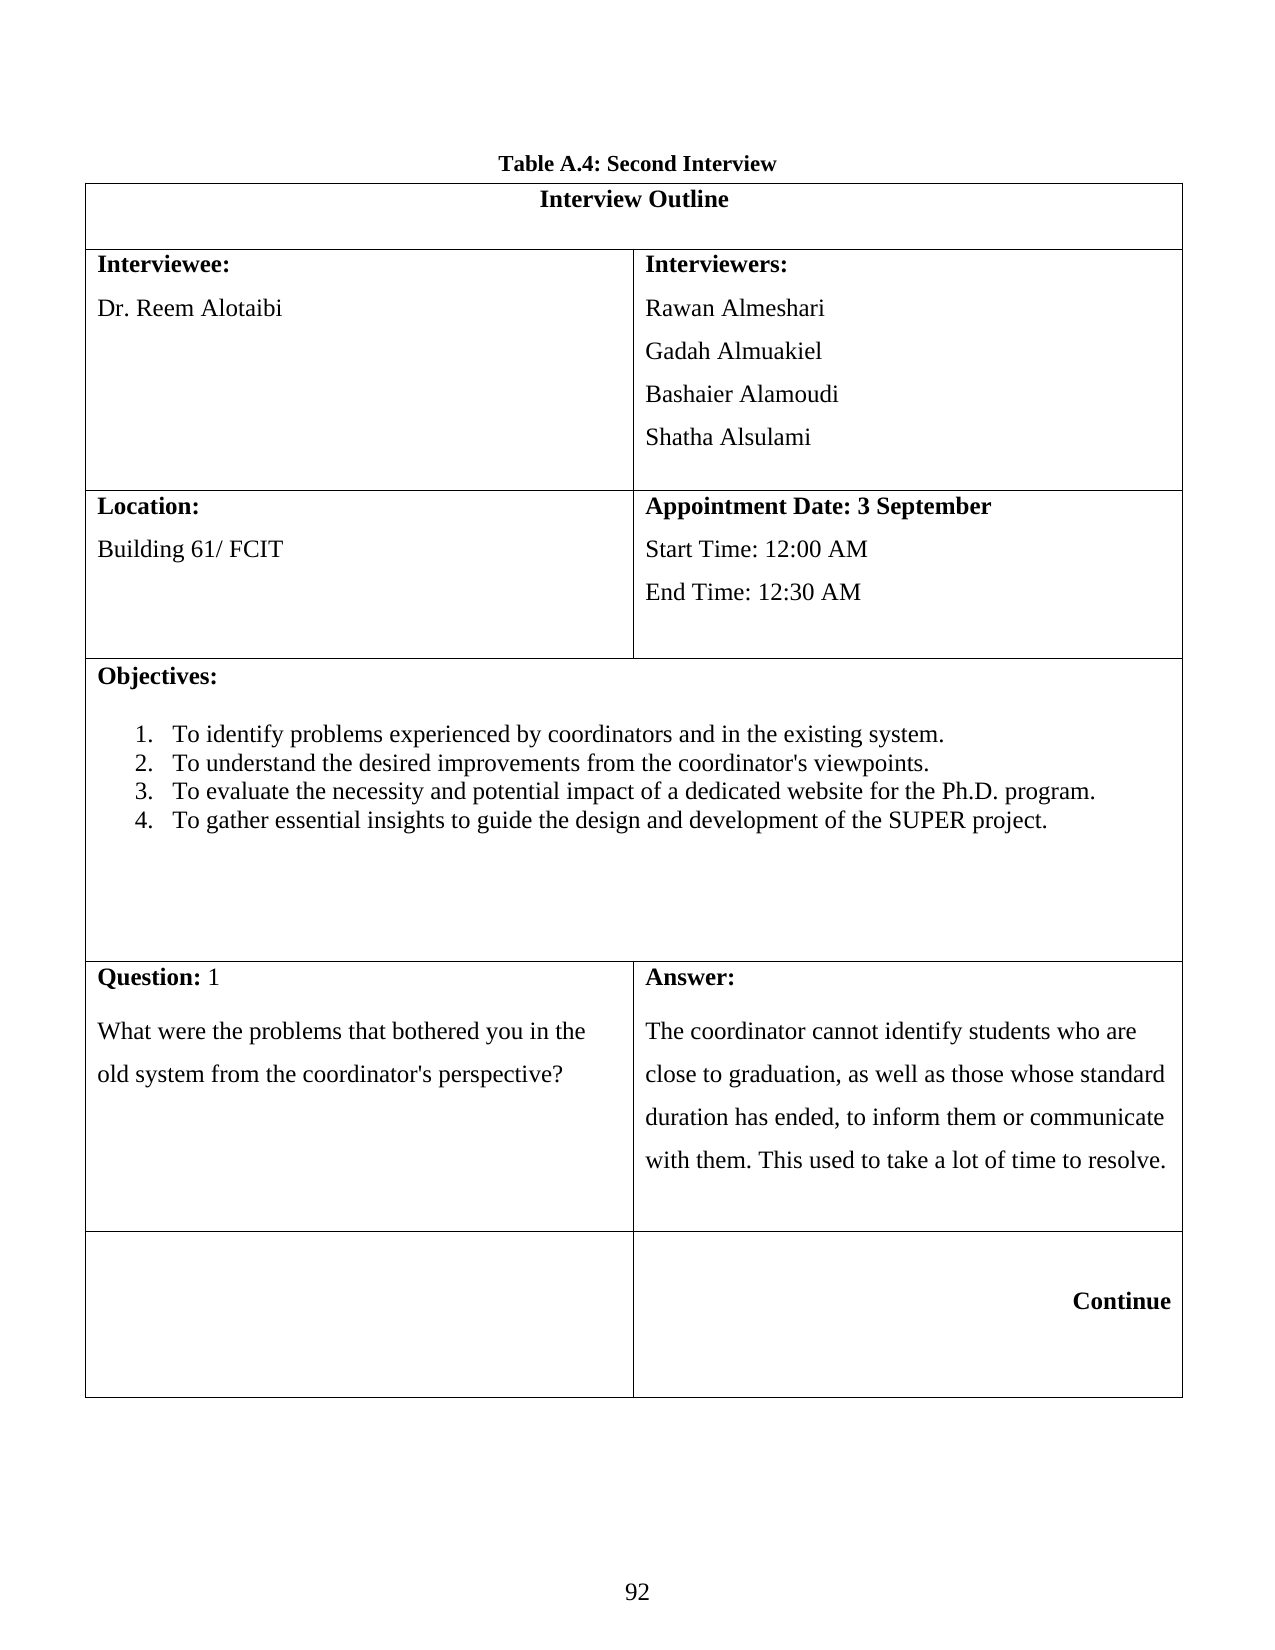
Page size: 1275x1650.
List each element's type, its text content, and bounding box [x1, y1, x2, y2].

table_cell Location: Building 61/ FCIT [86, 491, 633, 657]
table_cell Answer: The coordinator cannot identify students who are close to graduation, as well as those whose standard duration has ended, to inform them or communicate with them. This used to take a lot of time to resolve. [634, 962, 1182, 1231]
table_cell Appointment Date: 3 September Start Time: 12:00 AM End Time: 12:30 AM [634, 491, 1182, 657]
table_cell Interviewee: Dr. Reem Alotaibi [86, 250, 633, 490]
table_cell [86, 1232, 633, 1397]
table_header Interview Outline [86, 184, 1182, 248]
table_cell Interviewers: Rawan Almeshari Gadah Almuakiel Bashaier Alamoudi Shatha Alsulami [634, 250, 1182, 490]
table_cell Question: 1 What were the problems that bothered you in the old system from the coordinator's perspective? [86, 962, 633, 1231]
text Table A.4: Second Interview [150, 150, 1125, 176]
table_cell Objectives: To identify problems experienced by coordinators and in the existing system. To understand the desired improvements from the coordinator's viewpoints. To evaluate the necessity and potential impact of a dedicated website for the Ph.D. program. To gather essential insights to guide the design and development of the SUPER project. [86, 659, 1182, 961]
table_cell Continue [634, 1232, 1182, 1397]
